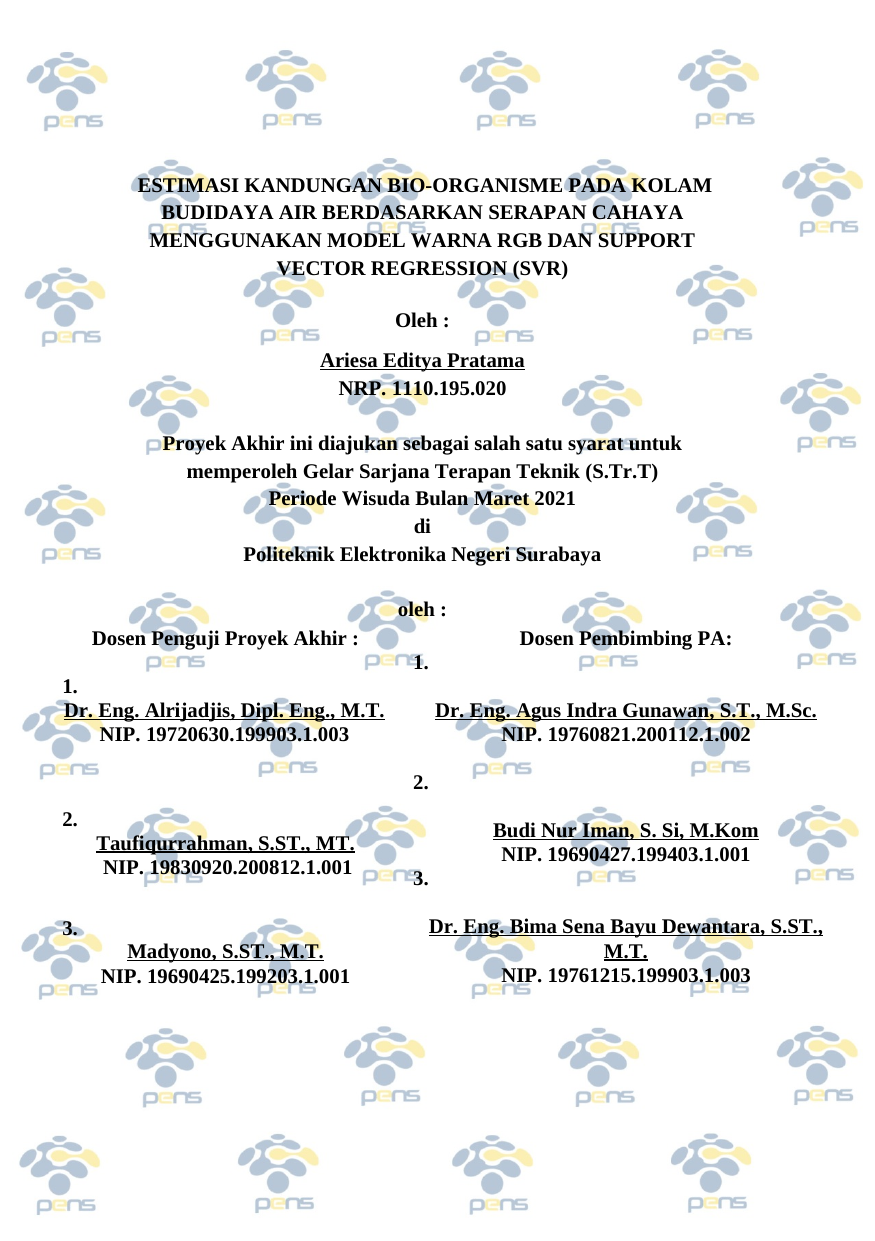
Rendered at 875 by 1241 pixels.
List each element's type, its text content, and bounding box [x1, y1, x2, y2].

text Proyek Akhir ini diajukan sebagai salah satu syarat untuk [118, 431, 726, 455]
text di [118, 514, 726, 538]
text ESTIMASI KANDUNGAN BIO-ORGANISME PADA KOLAM BUDIDAYA AIR BERDASARKAN SERAPAN CAHAYA MENGGUNAKAN MODEL WARNA RGB DAN SUPPORT VECTOR REGRESSION (SVR) [118, 173, 726, 279]
text NRP. 1110.195.020 [118, 376, 726, 400]
text Oleh : [118, 308, 726, 332]
text Ariesa Editya Pratama [118, 348, 726, 372]
text oleh : [118, 597, 726, 621]
text memperoleh Gelar Sarjana Terapan Teknik (S.Tr.T) [118, 459, 726, 483]
text Periode Wisuda Bulan Maret 2021 [118, 486, 726, 510]
picture [1, 8, 874, 1241]
text Politeknik Elektronika Negeri Surabaya [118, 541, 726, 566]
